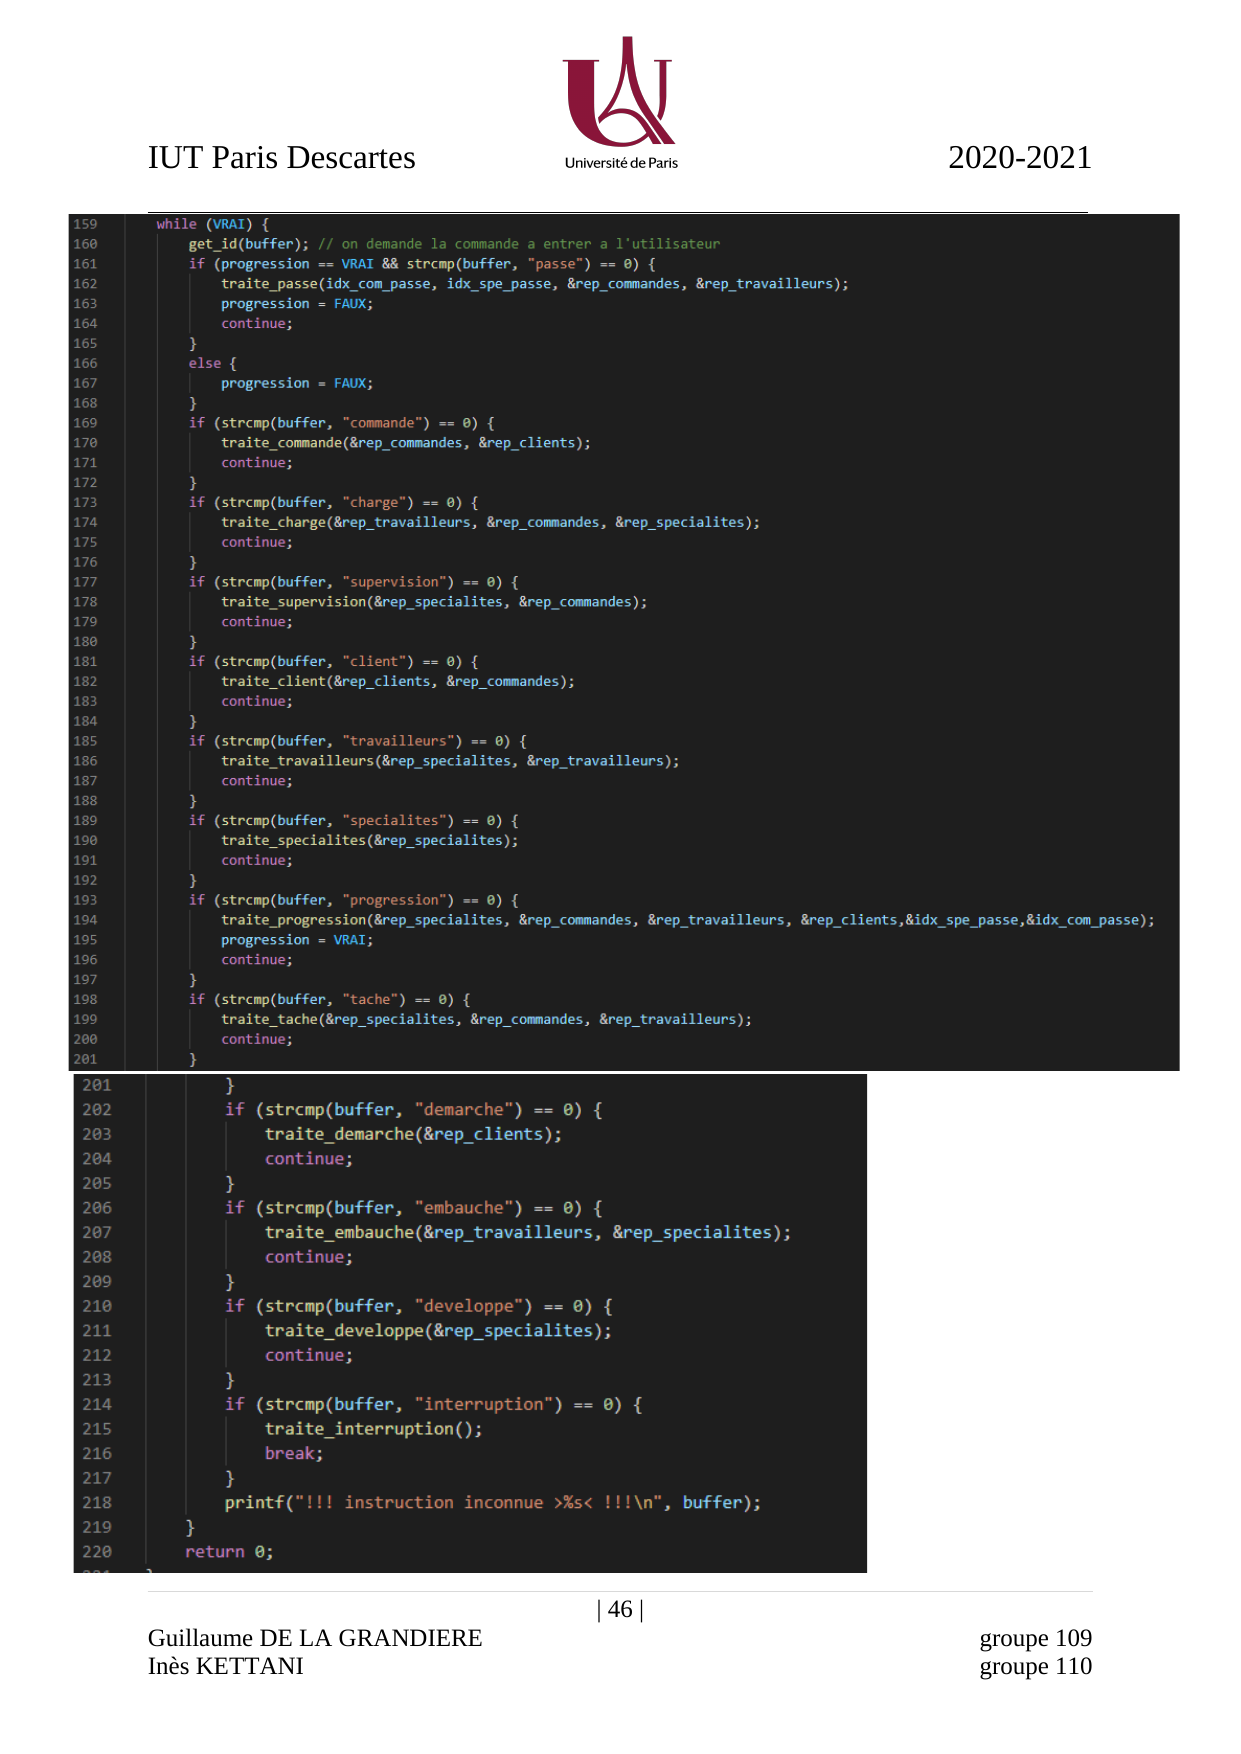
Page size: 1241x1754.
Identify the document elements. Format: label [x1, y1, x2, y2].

picture [553, 35, 687, 169]
picture [68, 214, 1180, 1071]
picture [73, 1074, 868, 1573]
